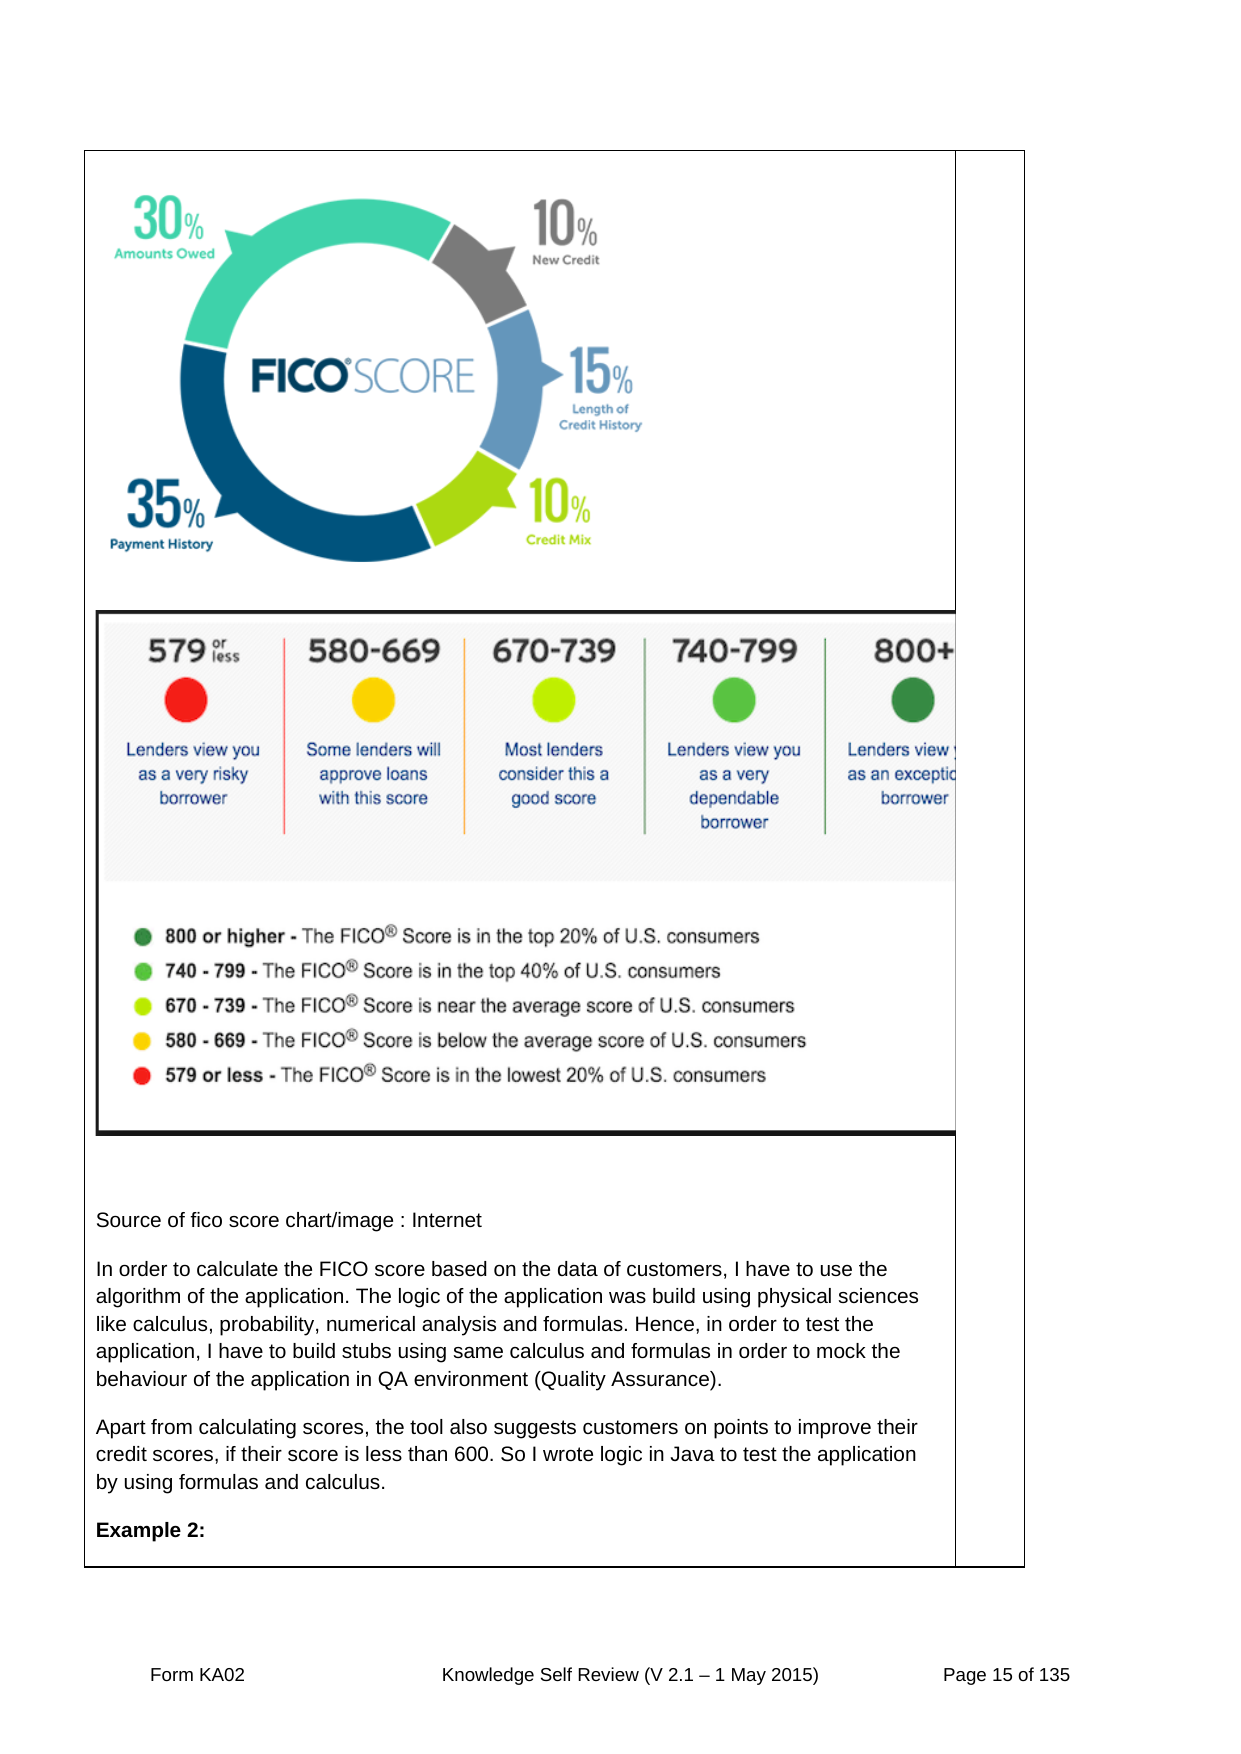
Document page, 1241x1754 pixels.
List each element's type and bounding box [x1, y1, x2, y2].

picture [95, 610, 956, 1136]
picture [95, 171, 651, 586]
table_cell [85, 151, 955, 1566]
table_cell [956, 151, 1024, 1566]
